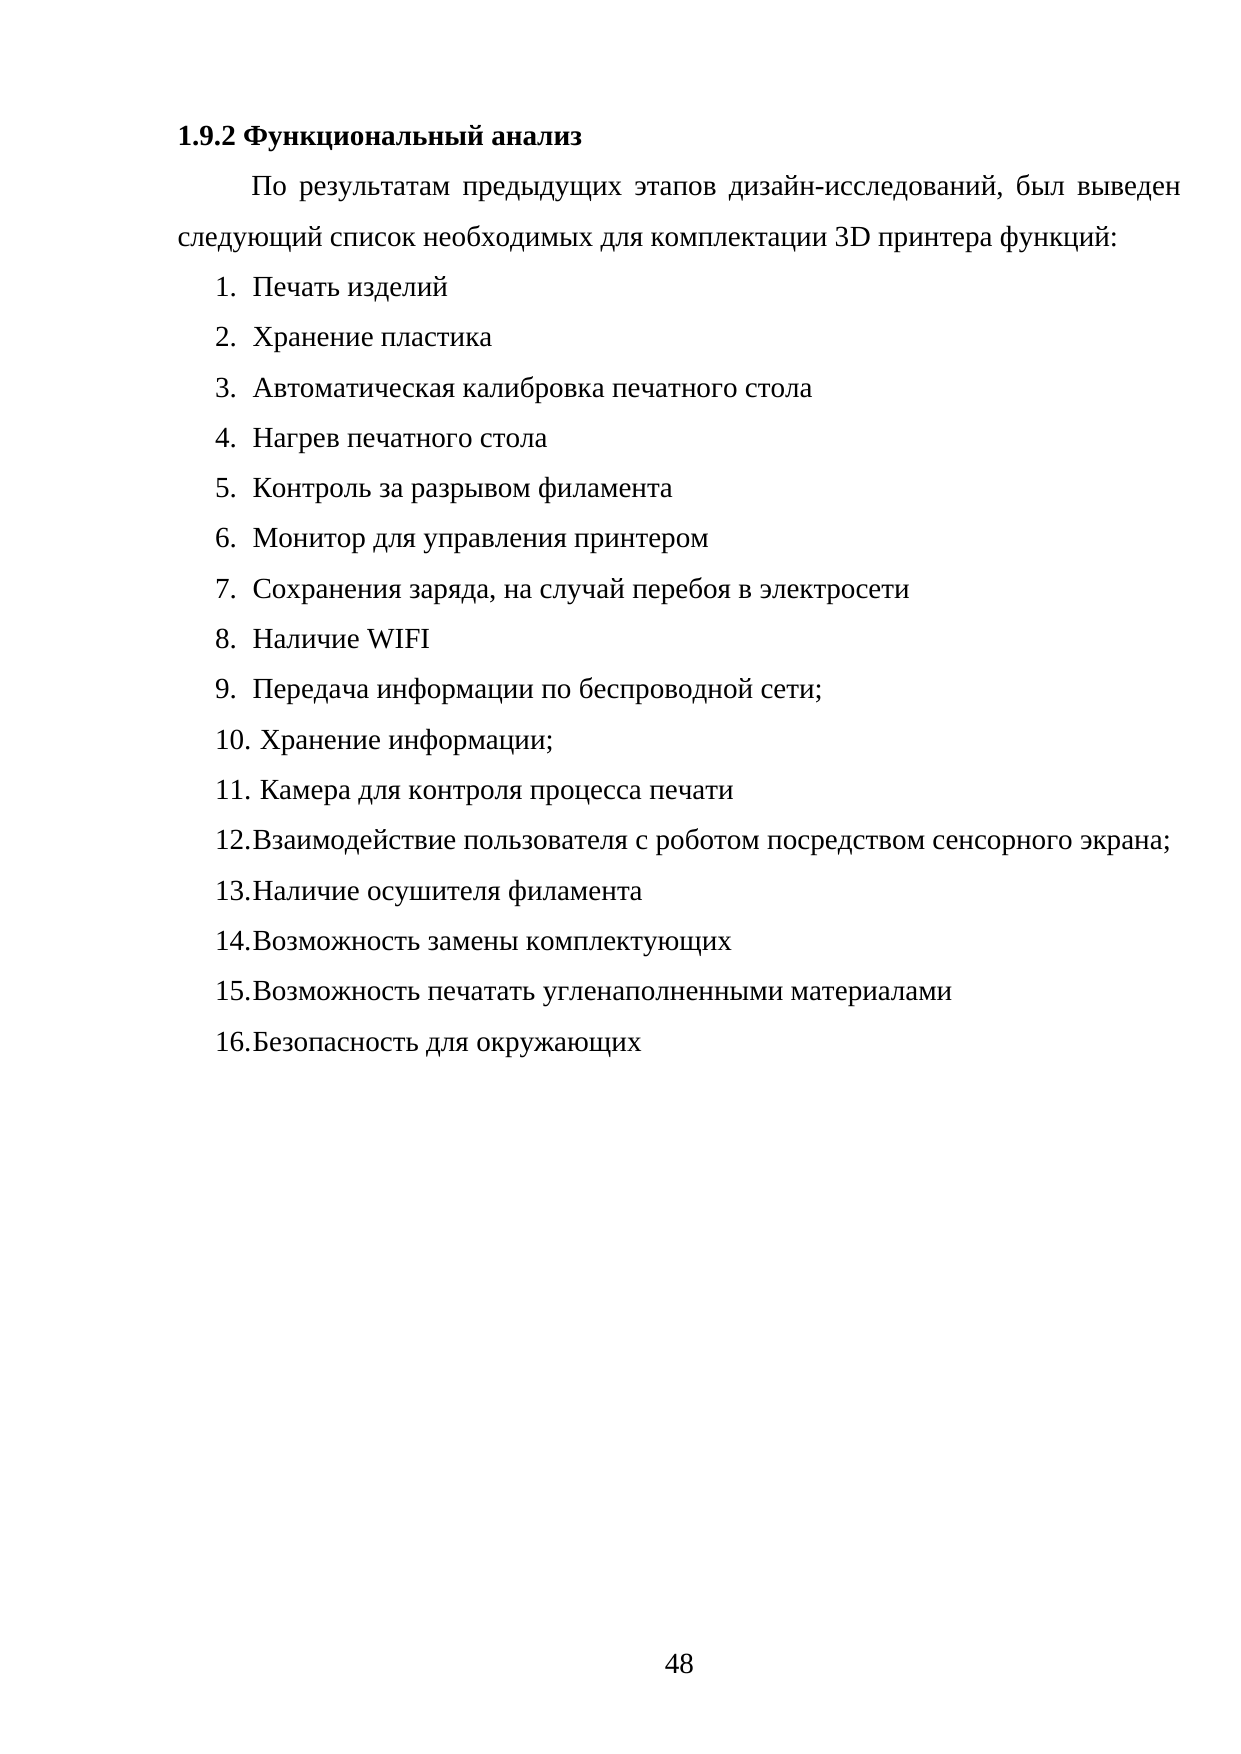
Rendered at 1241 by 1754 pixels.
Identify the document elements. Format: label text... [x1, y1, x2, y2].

list Безопасность для окружающих [215, 1024, 1181, 1057]
list Камера для контроля процесса печати [215, 772, 1181, 806]
list Автоматическая калибровка печатного стола [215, 370, 1181, 403]
list Наличие осушителя филамента [215, 873, 1181, 906]
list Возможность печатать угленаполненными материалами [215, 973, 1181, 1007]
list Хранение информации; [215, 722, 1181, 755]
list Печать изделий [215, 269, 1181, 303]
list Возможность замены комплектующих [215, 923, 1181, 957]
subtitle 1.9.2 Функциональный анализ [177, 118, 1181, 152]
list Монитор для управления принтером [215, 521, 1181, 554]
list Контроль за разрывом филамента [215, 470, 1181, 504]
list Взаимодействие пользователя с роботом посредством сенсорного экрана; [215, 822, 1181, 856]
list Сохранения заряда, на случай перебоя в электросети [215, 571, 1181, 604]
list Хранение пластика [215, 319, 1181, 353]
list Наличие WIFI [215, 621, 1181, 655]
list Нагрев печатного стола [215, 420, 1181, 453]
list Передача информации по беспроводной сети; [215, 672, 1181, 705]
text По результатам предыдущих этапов дизайн-исследований, был выведен следующий список необходимых для комплектации 3D принтера функций: [177, 168, 1181, 252]
